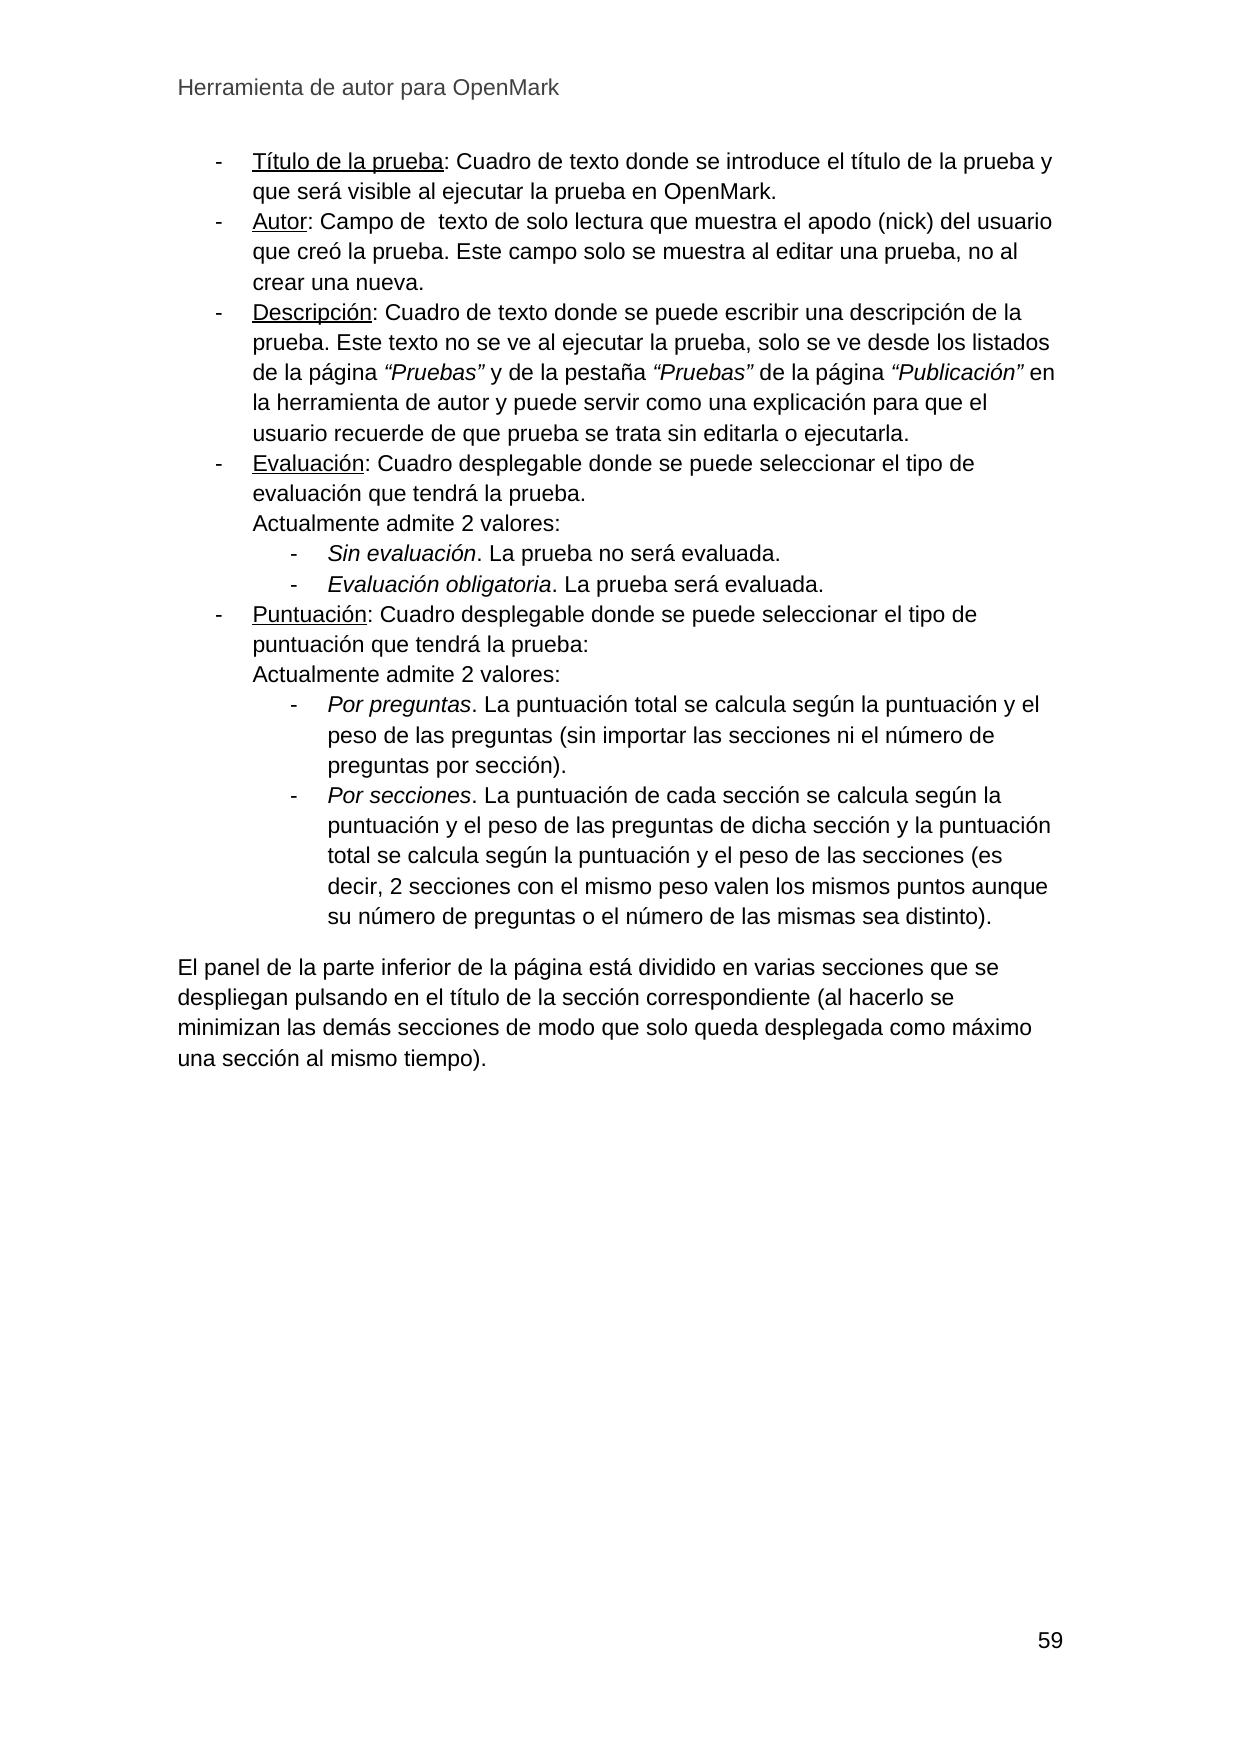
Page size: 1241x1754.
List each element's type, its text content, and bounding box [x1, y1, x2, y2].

list Evaluación obligatoria. La prueba será evaluada. [290, 571, 1063, 597]
list Evaluación: Cuadro desplegable donde se puede seleccionar el tipo de evaluación que tendrá la prueba. [215, 450, 1063, 506]
list Por secciones. La puntuación de cada sección se calcula según la puntuación y el peso de las preguntas de dicha sección y la puntuación total se calcula según la puntuación y el peso de las secciones (es decir, 2 secciones con el mismo peso valen los mismos puntos aunque su número de preguntas o el número de las mismas sea distinto). [290, 782, 1063, 929]
list Sin evaluación. La prueba no será evaluada. [290, 540, 1063, 567]
text El panel de la parte inferior de la página está dividido en varias secciones que se despliegan pulsando en el título de la sección correspondiente (al hacerlo se minimizan las demás secciones de modo que solo queda desplegada como máximo una sección al mismo tiempo). [177, 954, 1063, 1071]
list Título de la prueba: Cuadro de texto donde se introduce el título de la prueba y que será visible al ejecutar la prueba en OpenMark. [215, 148, 1063, 204]
list Autor: Campo de texto de solo lectura que muestra el apodo (nick) del usuario que creó la prueba. Este campo solo se muestra al editar una prueba, no al crear una nueva. [215, 208, 1063, 295]
list Actualmente admite 2 valores: [252, 661, 1063, 687]
list Por preguntas. La puntuación total se calcula según la puntuación y el peso de las preguntas (sin importar las secciones ni el número de preguntas por sección). [290, 691, 1063, 778]
list Puntuación: Cuadro desplegable donde se puede seleccionar el tipo de puntuación que tendrá la prueba: [215, 601, 1063, 657]
list Actualmente admite 2 valores: [252, 510, 1063, 536]
list Descripción: Cuadro de texto donde se puede escribir una descripción de la prueba. Este texto no se ve al ejecutar la prueba, solo se ve desde los listados de la página “Pruebas” y de la pestaña “Pruebas” de la página “Publicación” en la herramienta de autor y puede servir como una explicación para que el usuario recuerde de que prueba se trata sin editarla o ejecutarla. [215, 299, 1063, 446]
